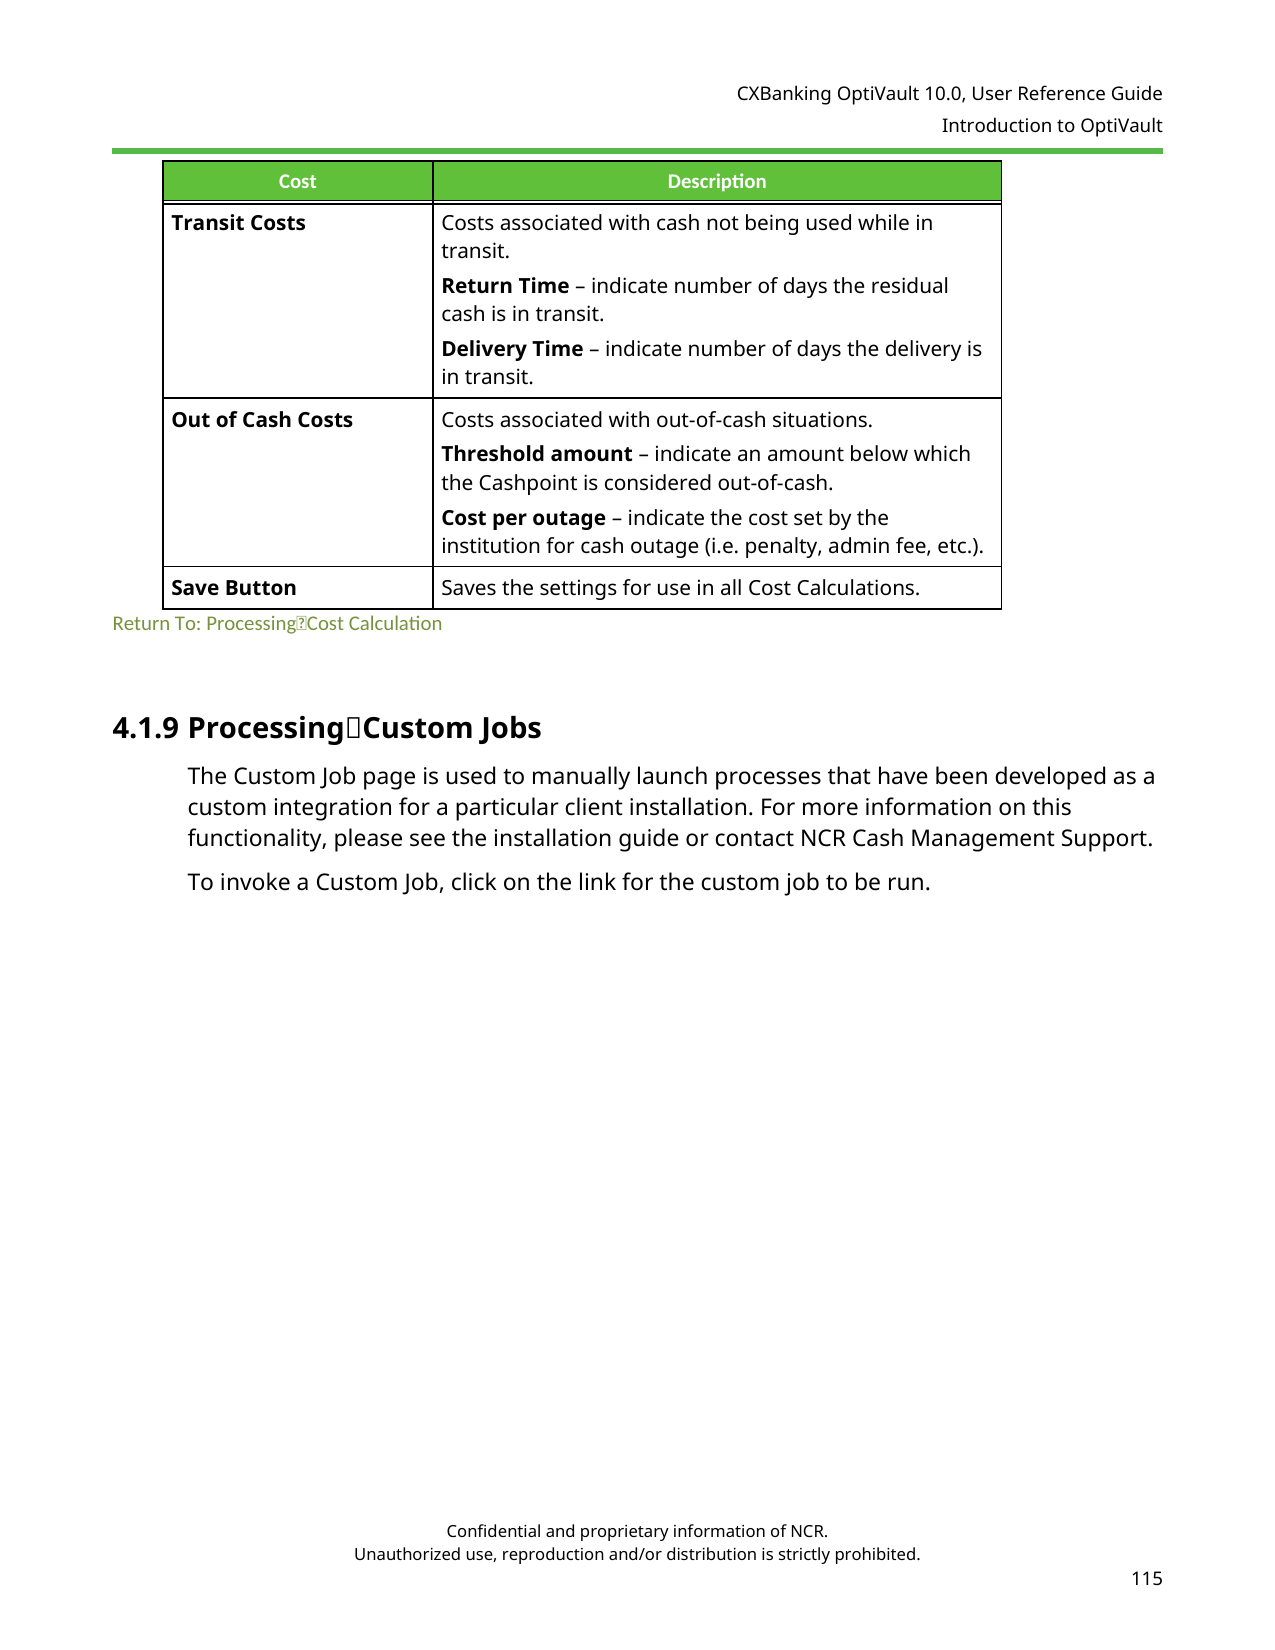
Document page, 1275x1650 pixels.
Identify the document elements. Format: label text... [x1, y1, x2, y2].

table_cell Out of Cash Costs [164, 399, 432, 566]
table_header Cost [164, 162, 432, 200]
text Return To: ProcessingCost Calculation [112, 610, 1163, 635]
subtitle ProcessingCustom Jobs [112, 707, 1163, 747]
text To invoke a Custom Job, click on the link for the custom job to be run. [187, 866, 1163, 897]
table_cell Save Button [164, 567, 432, 608]
table_cell Costs associated with out-of-cash situations. Threshold amount – indicate an amount below which the Cashpoint is considered out-of-cash. Cost per outage – indicate the cost set by the institution for cash outage (i.e. penalty, admin fee, etc.). [434, 399, 1001, 566]
table_cell Saves the settings for use in all Cost Calculations. [434, 567, 1001, 608]
table_header Description [434, 162, 1001, 200]
table_cell Transit Costs [164, 205, 432, 397]
table_cell Costs associated with cash not being used while in transit. Return Time – indicate number of days the residual cash is in transit. Delivery Time – indicate number of days the delivery is in transit. [434, 205, 1001, 397]
text The Custom Job page is used to manually launch processes that have been developed as a custom integration for a particular client installation. For more information on this functionality, please see the installation guide or contact NCR Cash Management Support. [187, 760, 1163, 853]
